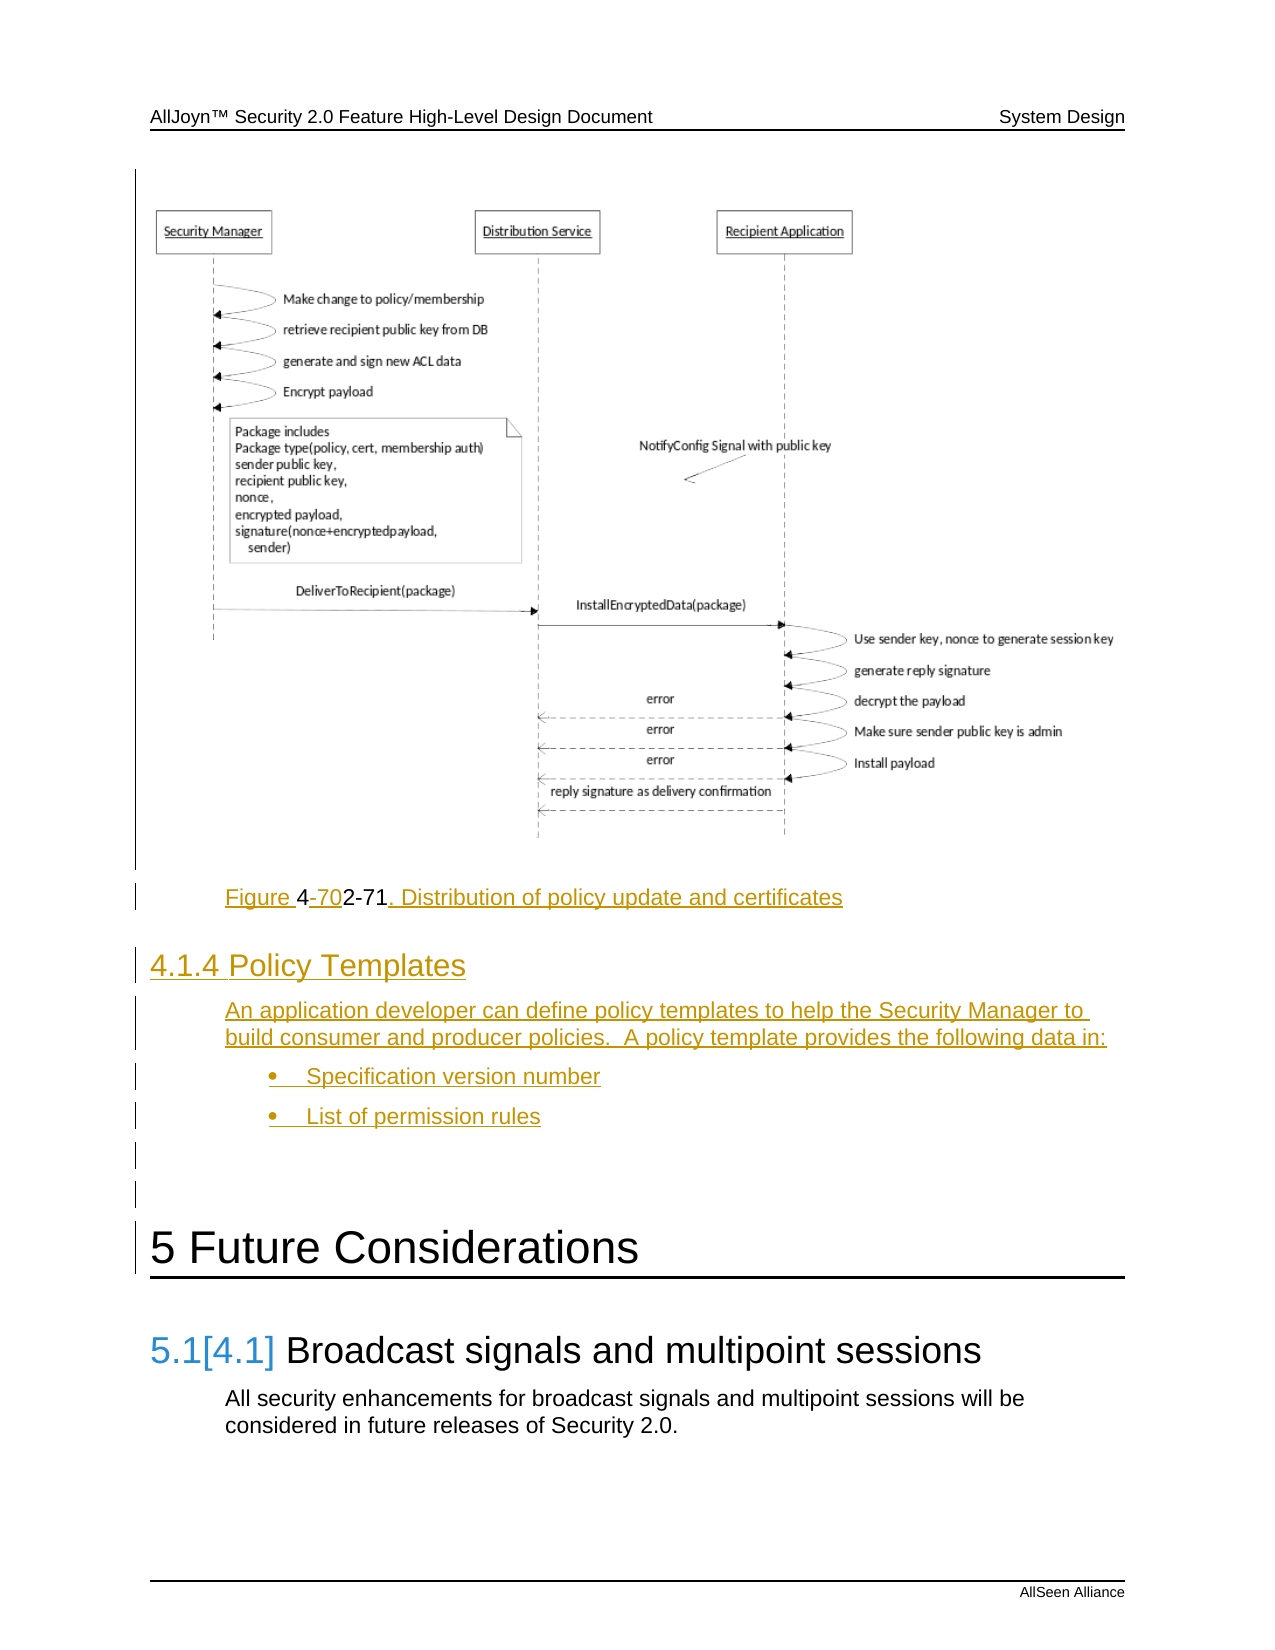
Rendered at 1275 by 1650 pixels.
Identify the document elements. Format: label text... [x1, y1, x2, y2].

text All security enhancements for broadcast signals and multipoint sessions will be considered in future releases of Security 2.0. [225, 1384, 1125, 1438]
subtitle Future Considerations [150, 1221, 1125, 1276]
text 4 [225, 883, 1125, 910]
subtitle Broadcast signals and multipoint sessions [150, 1329, 1125, 1372]
